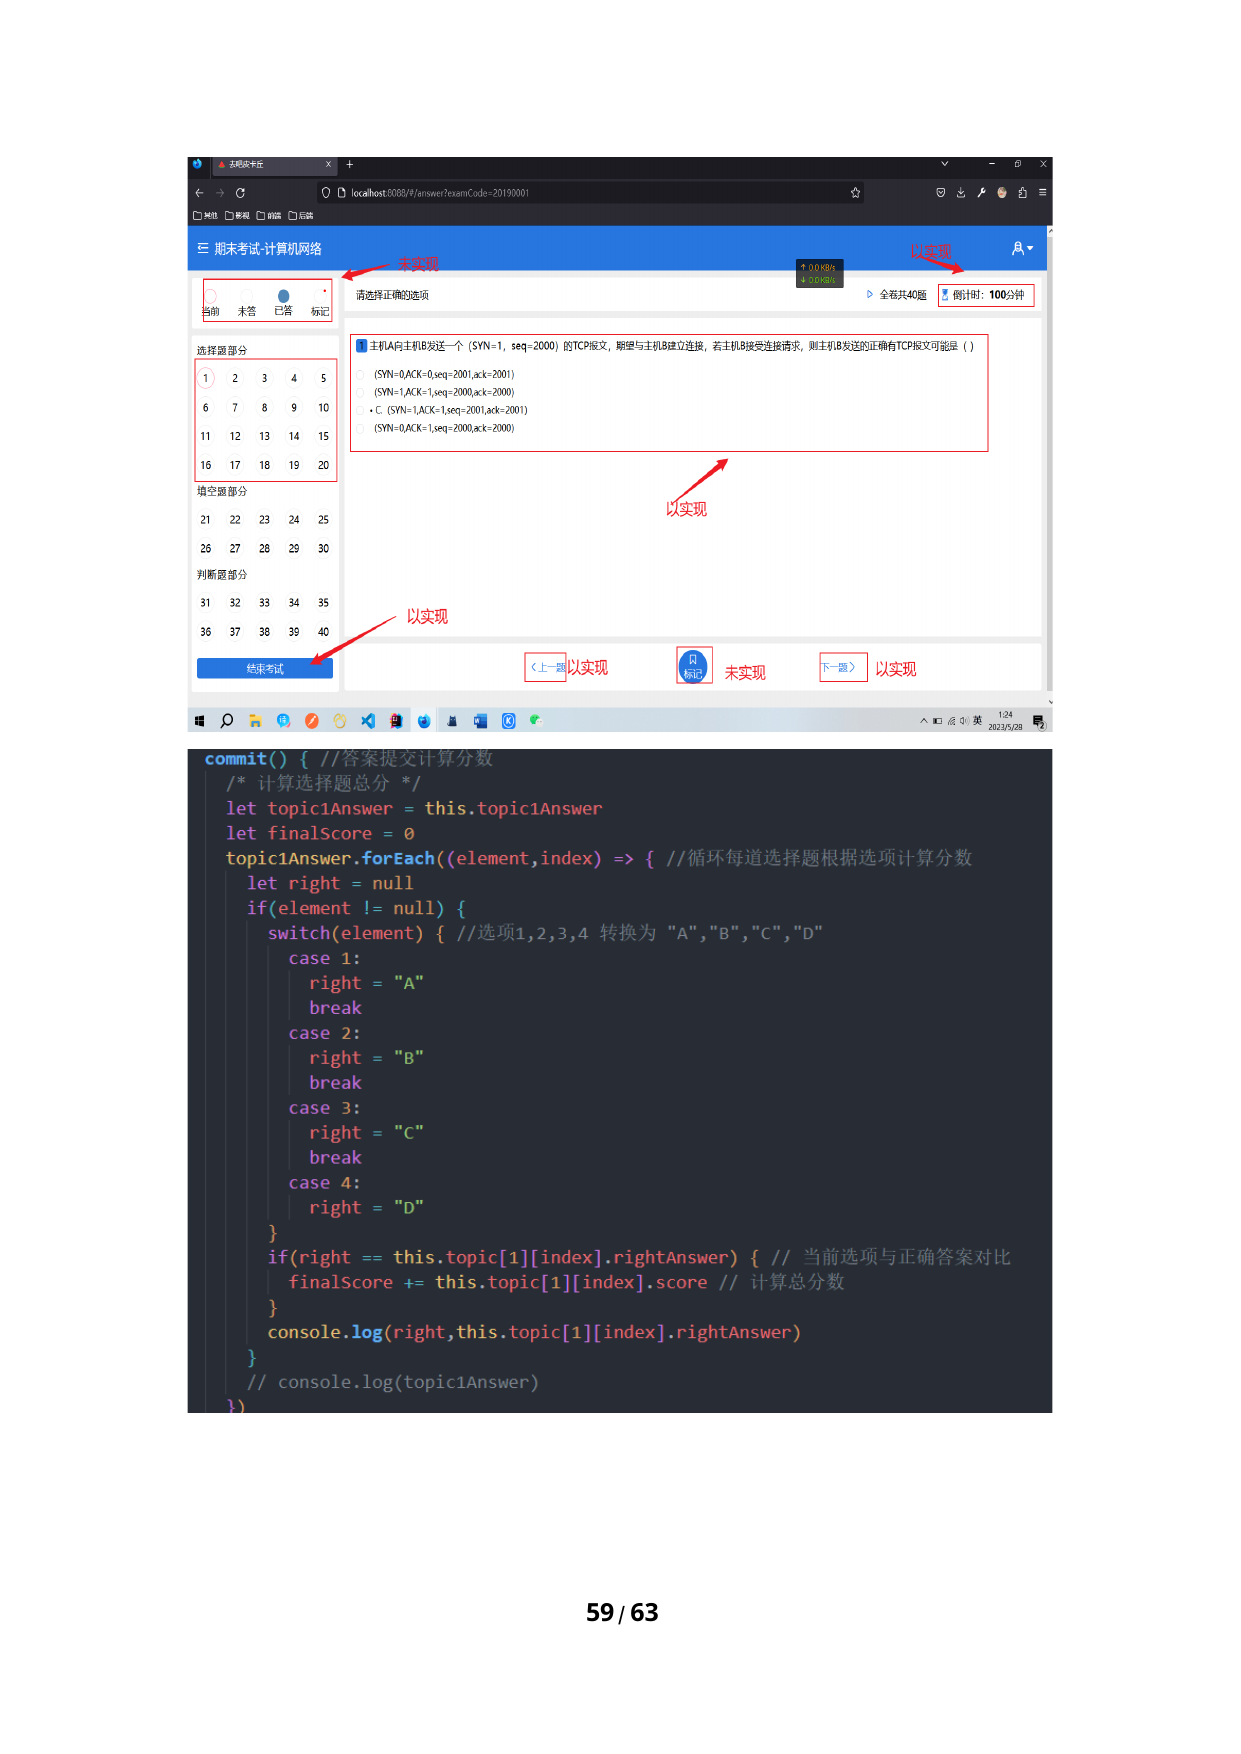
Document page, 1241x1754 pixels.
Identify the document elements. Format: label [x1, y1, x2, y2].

picture [187, 157, 1053, 732]
picture [187, 749, 1053, 1413]
